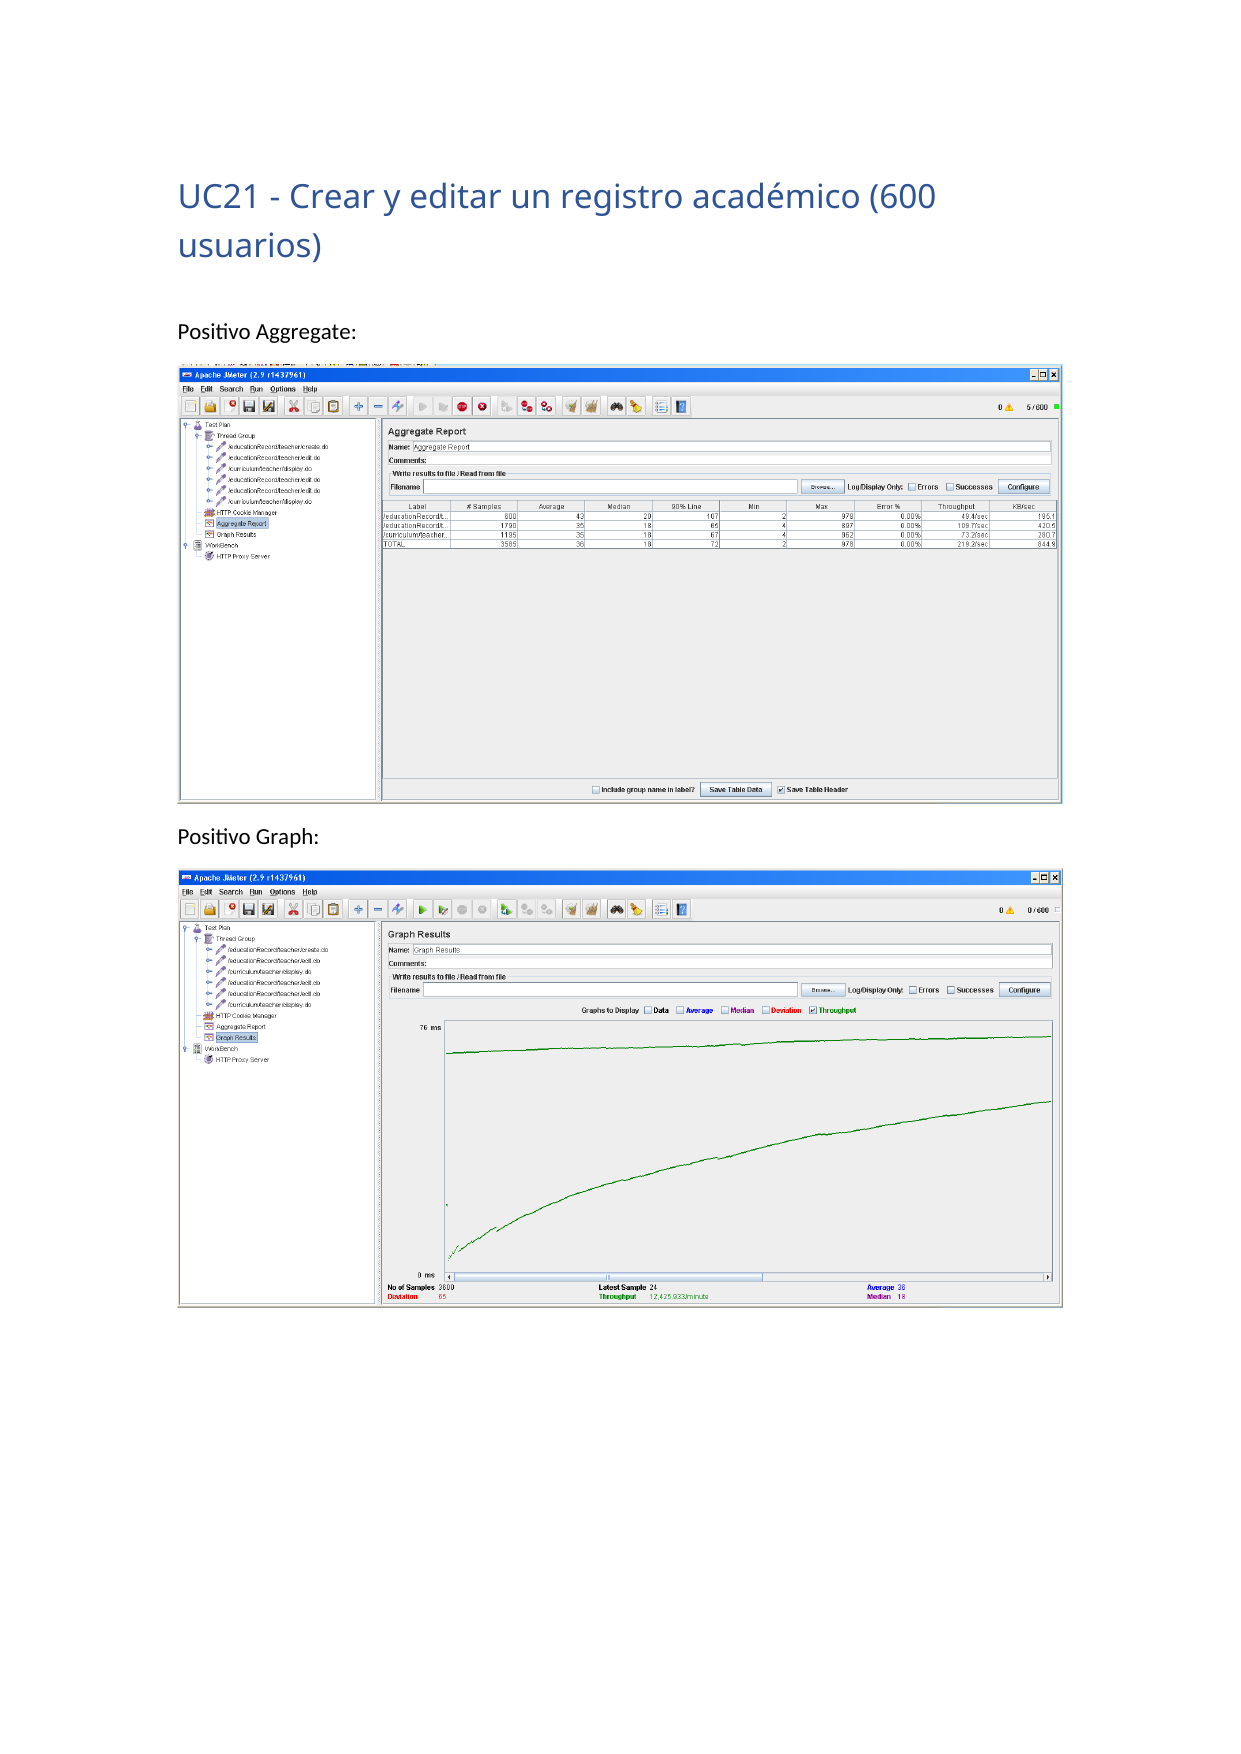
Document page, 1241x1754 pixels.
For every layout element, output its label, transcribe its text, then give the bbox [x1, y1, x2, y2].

text Positivo Graph: [177, 822, 1063, 850]
subtitle UC21 - Crear y editar un registro académico (600 usuarios) [177, 173, 1063, 267]
text Positivo Aggregate: [177, 317, 1063, 345]
picture [177, 364, 1063, 804]
picture [177, 868, 1063, 1308]
